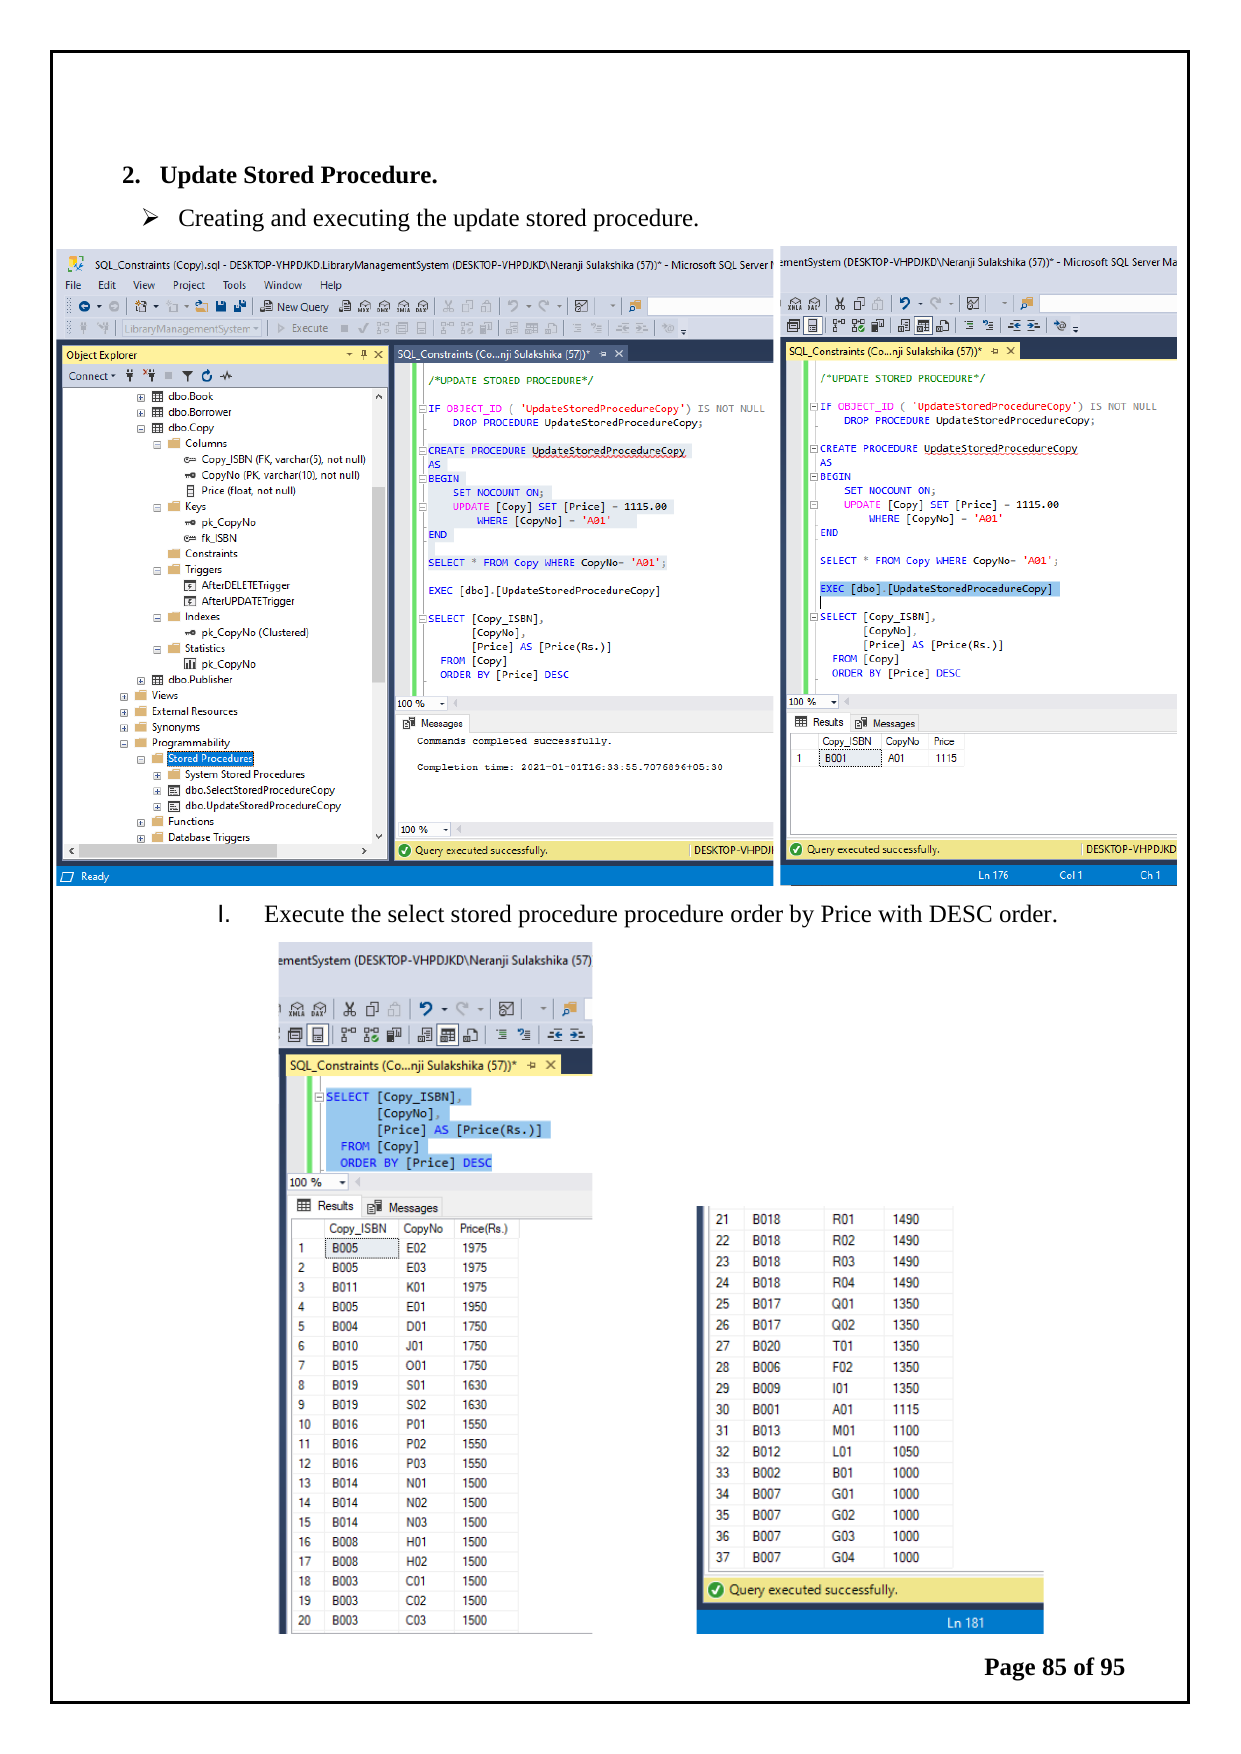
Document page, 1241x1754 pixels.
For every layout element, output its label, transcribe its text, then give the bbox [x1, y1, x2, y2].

picture [278, 942, 593, 1634]
picture [780, 246, 1177, 886]
list Creating and executing the update stored procedure. [141, 203, 1125, 232]
picture [56, 249, 774, 886]
picture [696, 1206, 1044, 1634]
subtitle Update Stored Procedure. [122, 160, 1125, 189]
